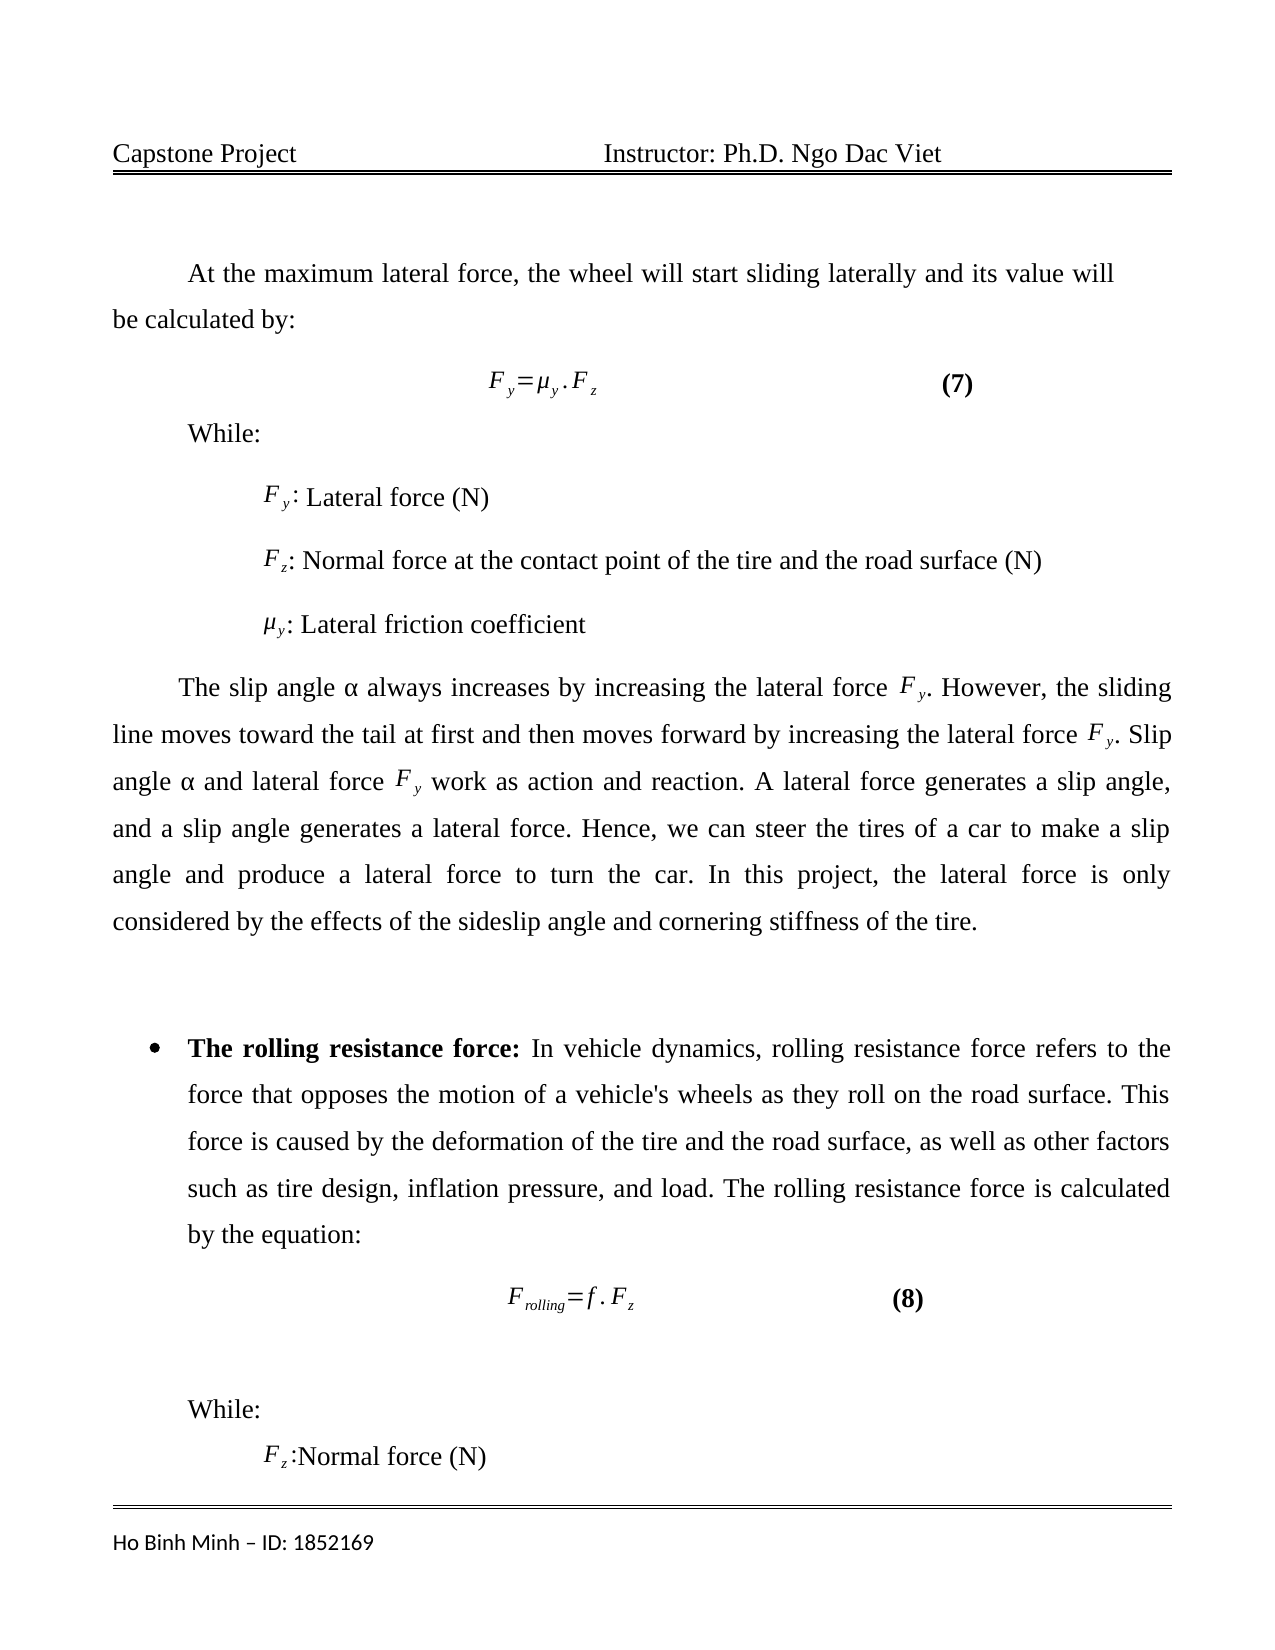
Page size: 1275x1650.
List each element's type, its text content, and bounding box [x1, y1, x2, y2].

text At the maximum lateral force, the wheel will start sliding laterally and its value will be calculated by: [112, 257, 1116, 335]
text Lateral force (N) [112, 481, 1116, 512]
text : Normal force at the contact point of the tire and the road surface (N) [112, 544, 1172, 576]
list Normal force (N) [187, 1440, 1172, 1472]
text While: [112, 417, 1116, 448]
text The slip angle α always increases by increasing the lateral force . However, the sliding line moves toward the tail at first and then moves forward by increasing the lateral force . Slip angle α and lateral force work as action and reaction. A lateral force generates a slip angle, and a slip angle generates a lateral force. Hence, we can steer the tires of a car to make a slip angle and produce a lateral force to turn the car. In this project, the lateral force is only considered by the effects of the sideslip angle and cornering stiffness of the tire. [112, 671, 1172, 936]
text (7) [112, 367, 1116, 398]
text (8) [412, 1282, 1172, 1315]
text : Lateral friction coefficient [112, 608, 1116, 639]
list The rolling resistance force: In vehicle dynamics, rolling resistance force refers to the force that opposes the motion of a vehicle's wheels as they roll on the road surface. This force is caused by the deformation of the tire and the road surface, as well as other factors such as tire design, inflation pressure, and load. The rolling resistance force is calculated by the equation: [150, 1032, 1172, 1250]
list While: [187, 1393, 1172, 1425]
